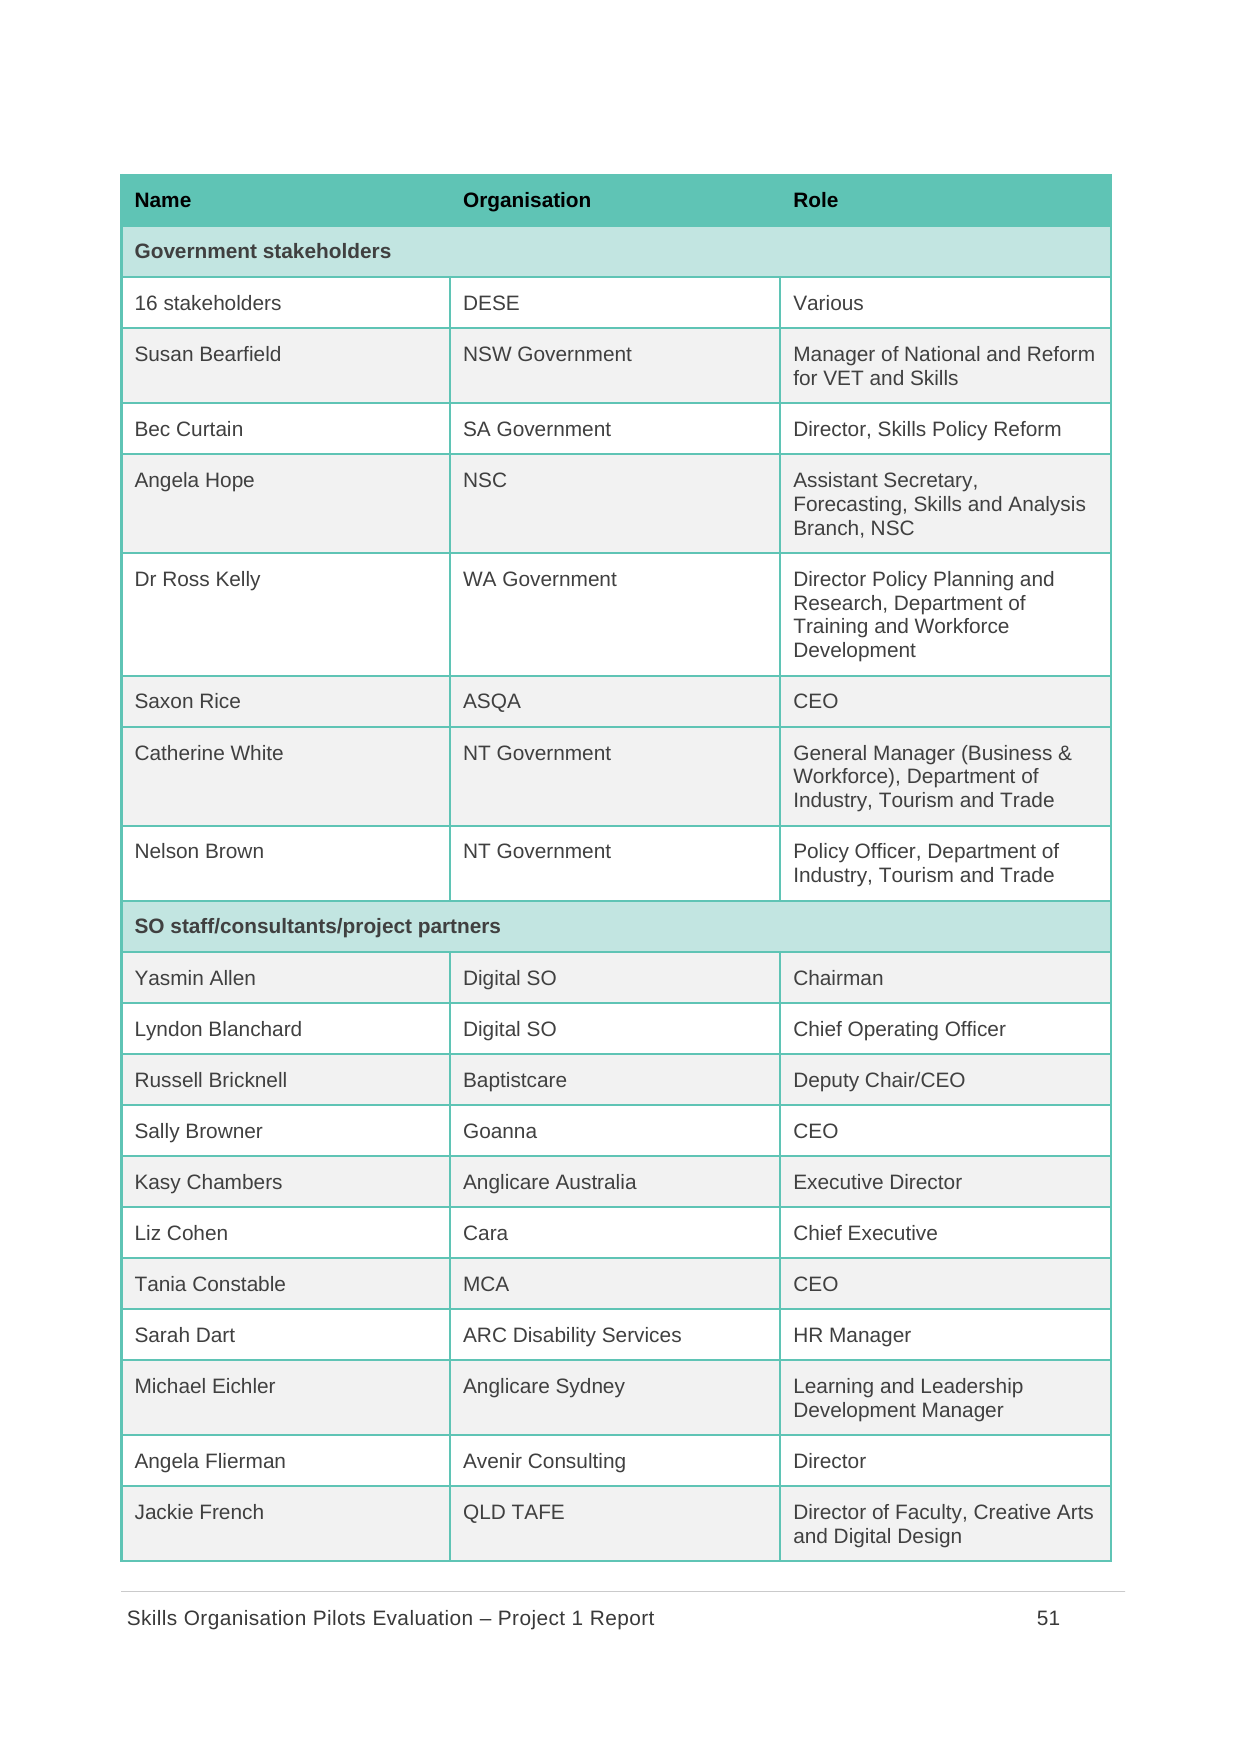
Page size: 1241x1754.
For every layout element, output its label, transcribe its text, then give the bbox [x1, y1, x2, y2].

table_cell Michael Eichler [123, 1361, 449, 1434]
table_cell Director of Faculty, Creative Arts and Digital Design [781, 1487, 1110, 1560]
table_cell Digital SO [451, 953, 779, 1002]
table_cell DESE [451, 278, 779, 327]
table_cell Lyndon Blanchard [123, 1004, 449, 1053]
table_cell CEO [781, 1259, 1110, 1308]
table_cell Tania Constable [123, 1259, 449, 1308]
table_cell Chief Executive [781, 1208, 1110, 1257]
table_cell Policy Officer, Department of Industry, Tourism and Trade [781, 827, 1110, 900]
table_header Organisation [451, 176, 779, 225]
table_cell Director, Skills Policy Reform [781, 404, 1110, 453]
table_cell Director [781, 1436, 1110, 1485]
table_cell MCA [451, 1259, 779, 1308]
table_cell ASQA [451, 677, 779, 726]
table_cell Angela Hope [123, 455, 449, 552]
table_cell NSW Government [451, 329, 779, 402]
table_cell CEO [781, 1106, 1110, 1155]
table_cell Various [781, 278, 1110, 327]
table_cell General Manager (Business & Workforce), Department of Industry, Tourism and Trade [781, 728, 1110, 825]
table_cell Digital SO [451, 1004, 779, 1053]
table_cell SA Government [451, 404, 779, 453]
table_cell QLD TAFE [451, 1487, 779, 1560]
table_cell Learning and Leadership Development Manager [781, 1361, 1110, 1434]
table_cell CEO [781, 677, 1110, 726]
table_cell Chief Operating Officer [781, 1004, 1110, 1053]
table_cell Nelson Brown [123, 827, 449, 900]
table_cell Goanna [451, 1106, 779, 1155]
table_cell NT Government [451, 728, 779, 825]
table_cell Assistant Secretary, Forecasting, Skills and Analysis Branch, NSC [781, 455, 1110, 552]
table_cell SO staff/consultants/project partners [123, 902, 1110, 951]
table_cell Sarah Dart [123, 1310, 449, 1359]
table_cell Kasy Chambers [123, 1157, 449, 1206]
table_cell Susan Bearfield [123, 329, 449, 402]
table_cell Chairman [781, 953, 1110, 1002]
table_cell Catherine White [123, 728, 449, 825]
table_cell HR Manager [781, 1310, 1110, 1359]
table_cell 16 stakeholders [123, 278, 449, 327]
table_cell Yasmin Allen [123, 953, 449, 1002]
table_cell Anglicare Sydney [451, 1361, 779, 1434]
table_cell Liz Cohen [123, 1208, 449, 1257]
table_header Name [123, 176, 449, 225]
table_cell Russell Bricknell [123, 1055, 449, 1104]
table_cell Manager of National and Reform for VET and Skills [781, 329, 1110, 402]
table_cell WA Government [451, 554, 779, 675]
table_cell Angela Flierman [123, 1436, 449, 1485]
table_cell Director Policy Planning and Research, Department of Training and Workforce Development [781, 554, 1110, 675]
table_cell Avenir Consulting [451, 1436, 779, 1485]
table_cell Anglicare Australia [451, 1157, 779, 1206]
table_cell Executive Director [781, 1157, 1110, 1206]
table_cell Jackie French [123, 1487, 449, 1560]
table_cell Sally Browner [123, 1106, 449, 1155]
table_cell Bec Curtain [123, 404, 449, 453]
table_cell Deputy Chair/CEO [781, 1055, 1110, 1104]
table_cell Cara [451, 1208, 779, 1257]
table_cell NSC [451, 455, 779, 552]
table_cell Dr Ross Kelly [123, 554, 449, 675]
table_cell Saxon Rice [123, 677, 449, 726]
table_cell NT Government [451, 827, 779, 900]
table_header Role [781, 176, 1110, 225]
table_cell Baptistcare [451, 1055, 779, 1104]
table_cell Government stakeholders [123, 227, 1110, 276]
table_cell ARC Disability Services [451, 1310, 779, 1359]
